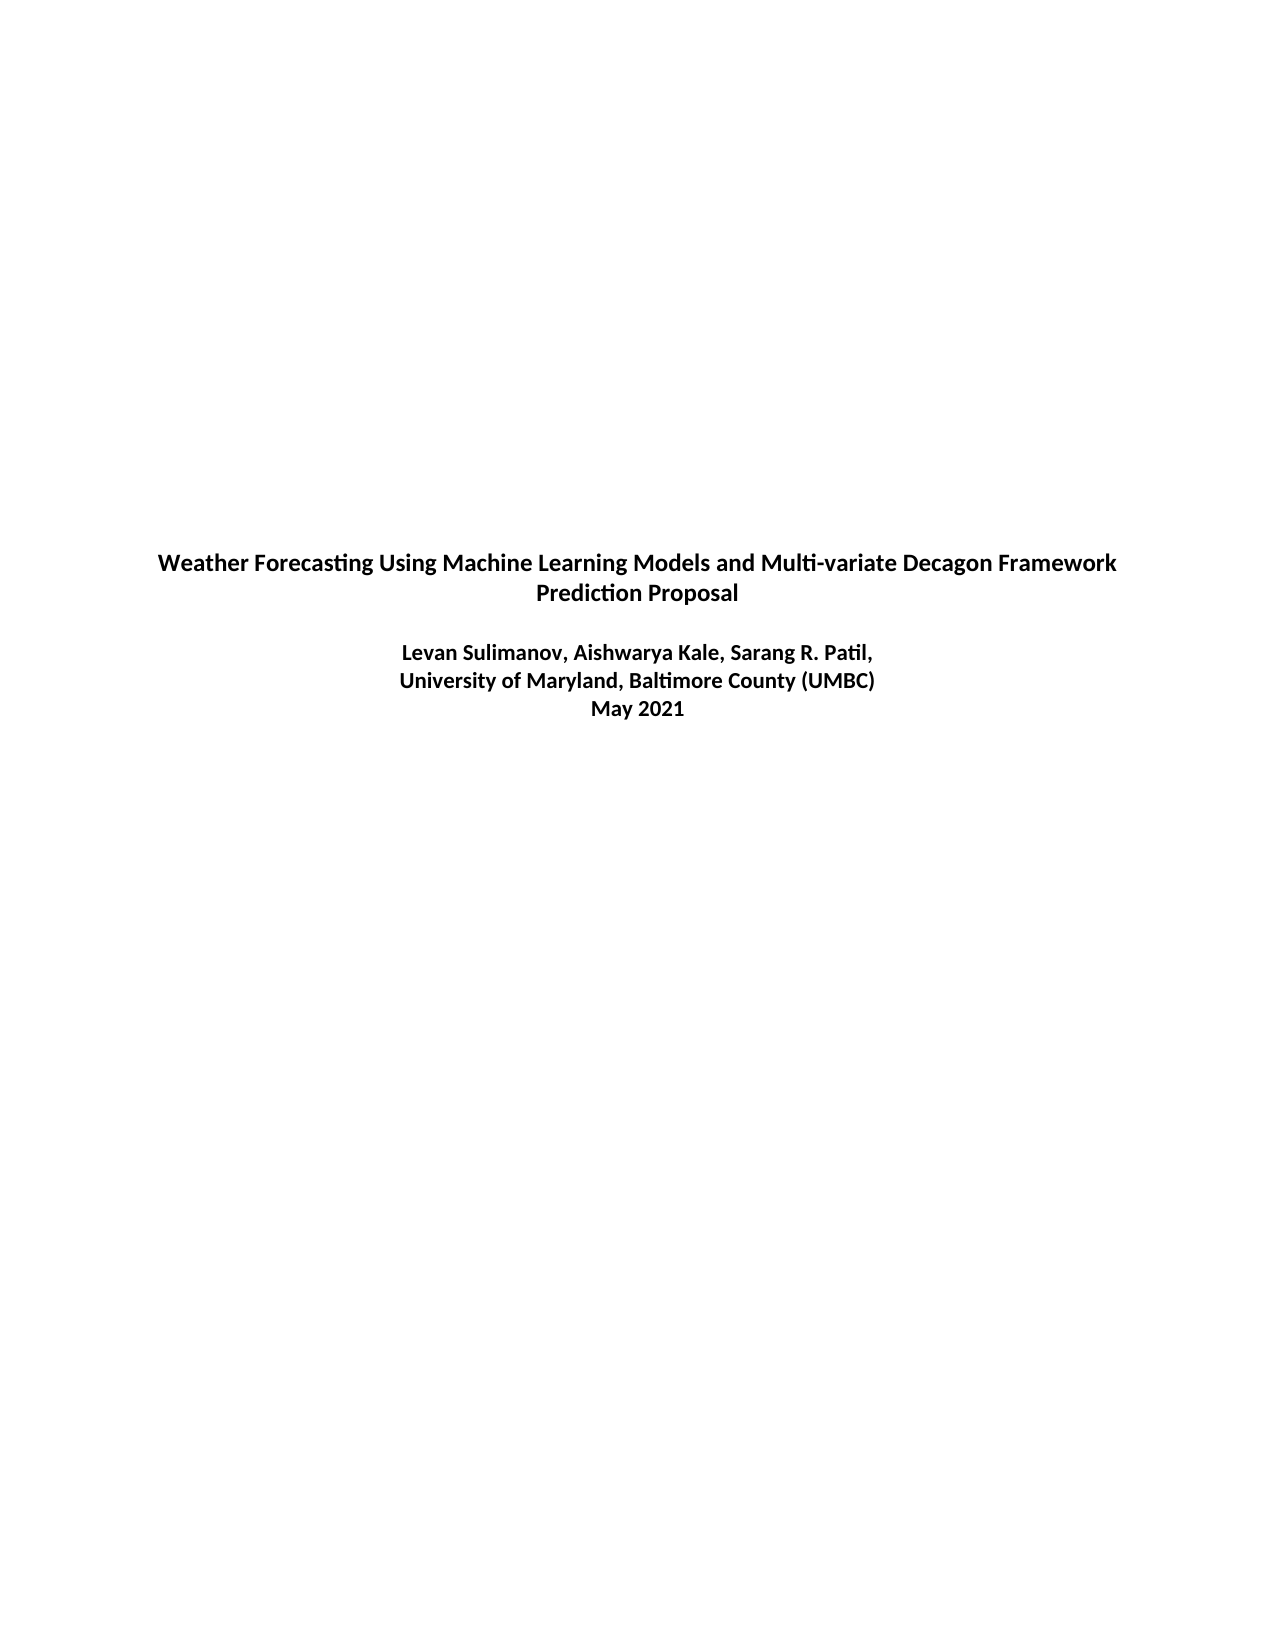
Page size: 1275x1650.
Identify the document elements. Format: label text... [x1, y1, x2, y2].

text May 2021 [150, 694, 1125, 722]
text University of Maryland, Baltimore County (UMBC) [150, 666, 1125, 694]
text Levan Sulimanov, Aishwarya Kale, Sarang R. Patil, [150, 638, 1125, 666]
text Weather Forecasting Using Machine Learning Models and Multi-variate Decagon Framework Prediction Proposal [150, 547, 1125, 608]
